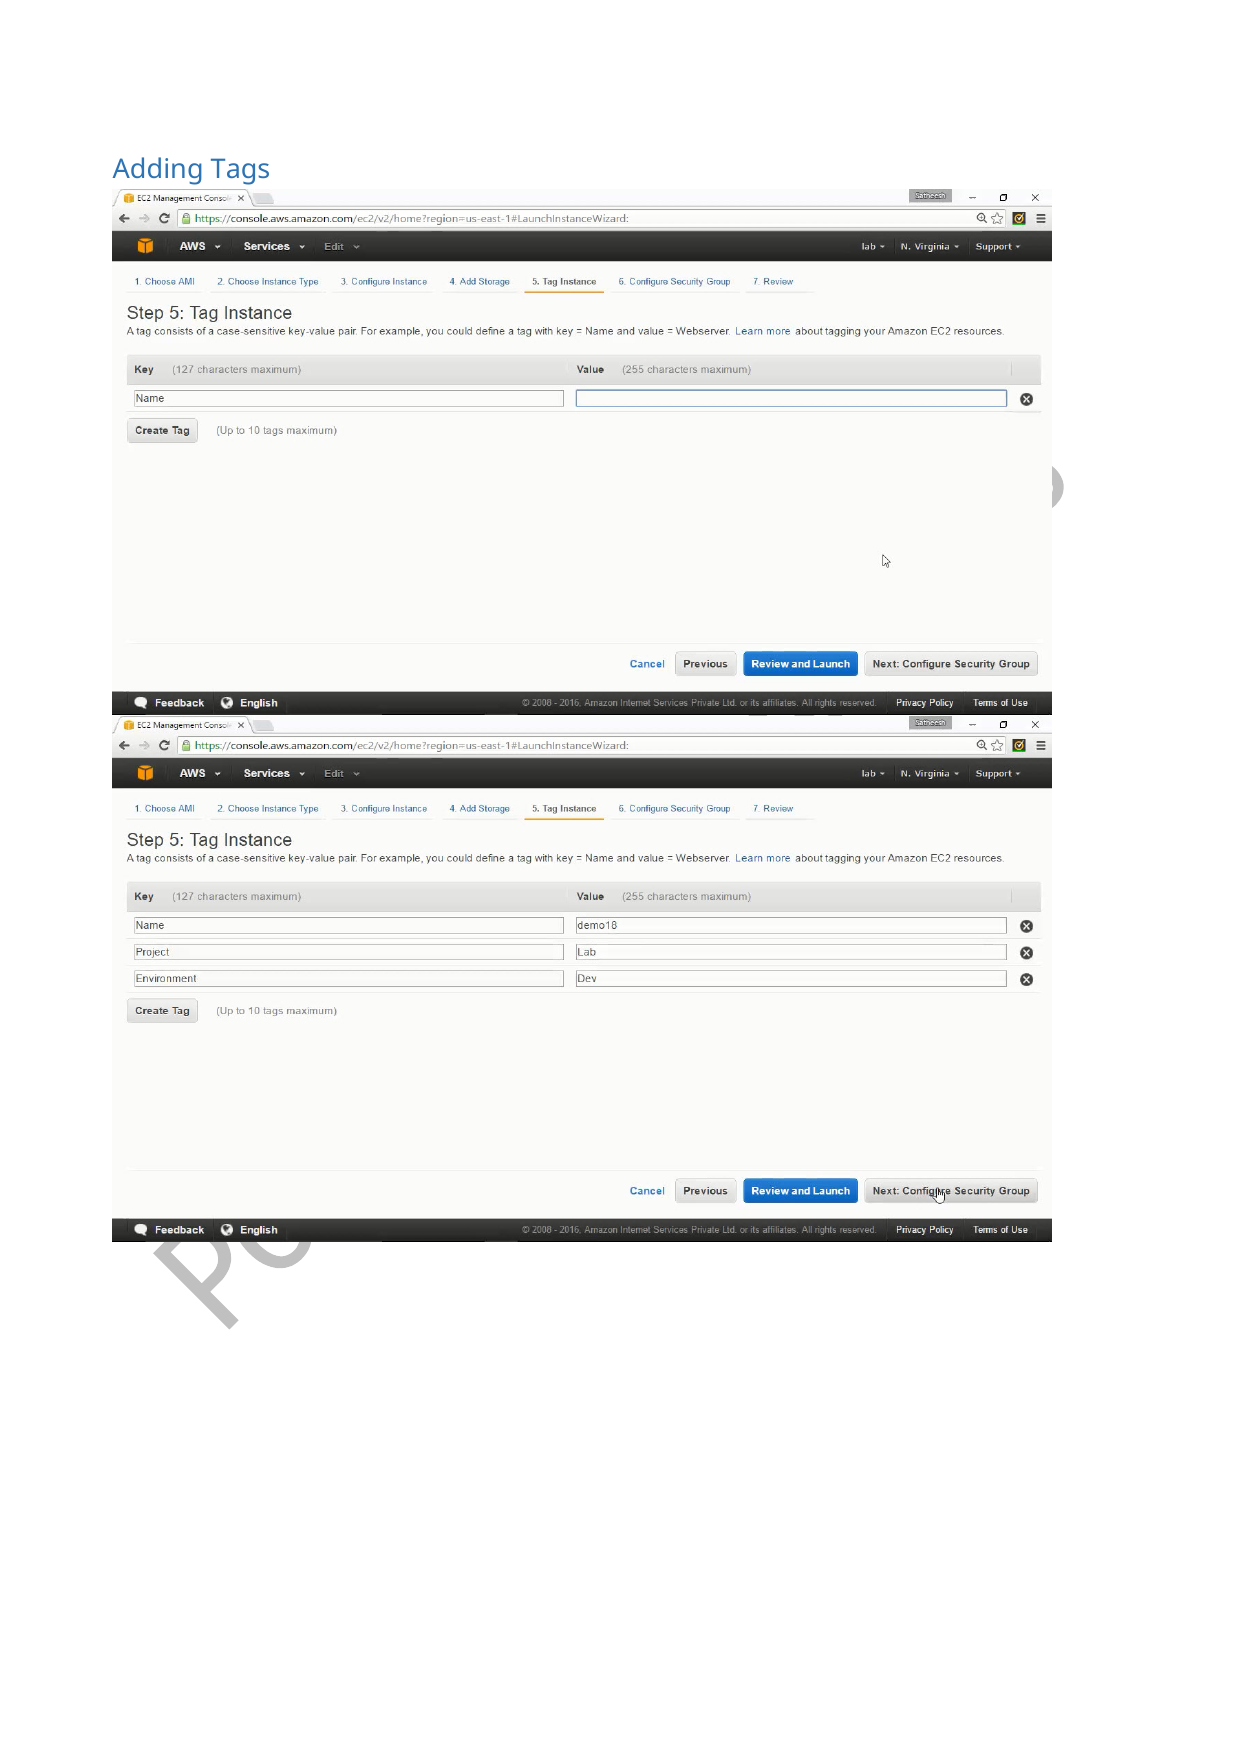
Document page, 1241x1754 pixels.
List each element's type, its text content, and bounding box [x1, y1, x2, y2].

subtitle Adding Tags [112, 150, 1128, 187]
picture [112, 189, 1052, 715]
picture [112, 716, 1052, 1242]
